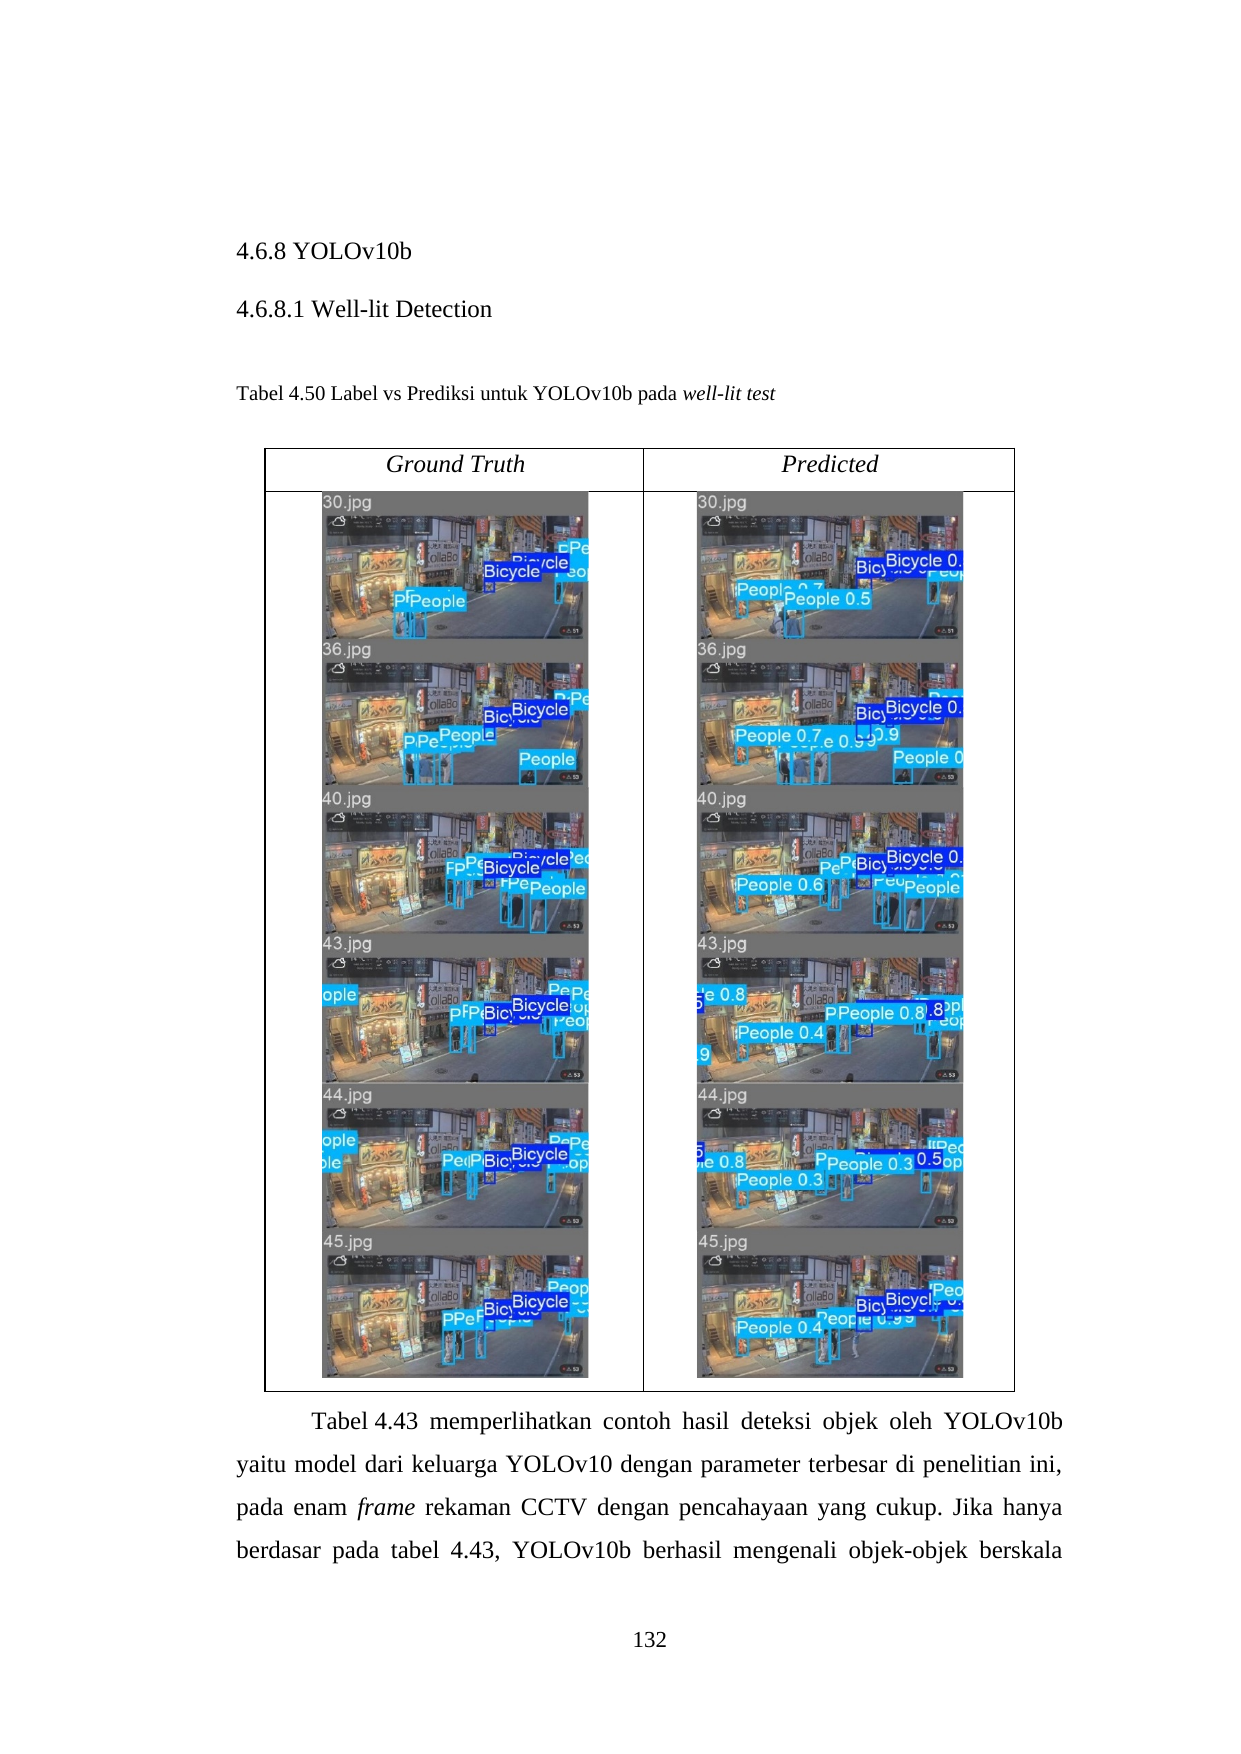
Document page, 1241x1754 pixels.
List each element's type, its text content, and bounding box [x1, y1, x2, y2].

subtitle 4.6.8.1 Well-lit Detection [236, 294, 1063, 323]
picture [578, 1309, 589, 1313]
picture [720, 988, 730, 1001]
table_header Ground Truth [266, 449, 643, 491]
table_cell [266, 492, 643, 1391]
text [236, 468, 1063, 1564]
subtitle 4.6.8 YOLOv10b [236, 236, 1063, 265]
picture [696, 491, 964, 1378]
table_cell [644, 492, 1014, 1391]
table_header Predicted [644, 449, 1014, 491]
picture [322, 491, 589, 1378]
